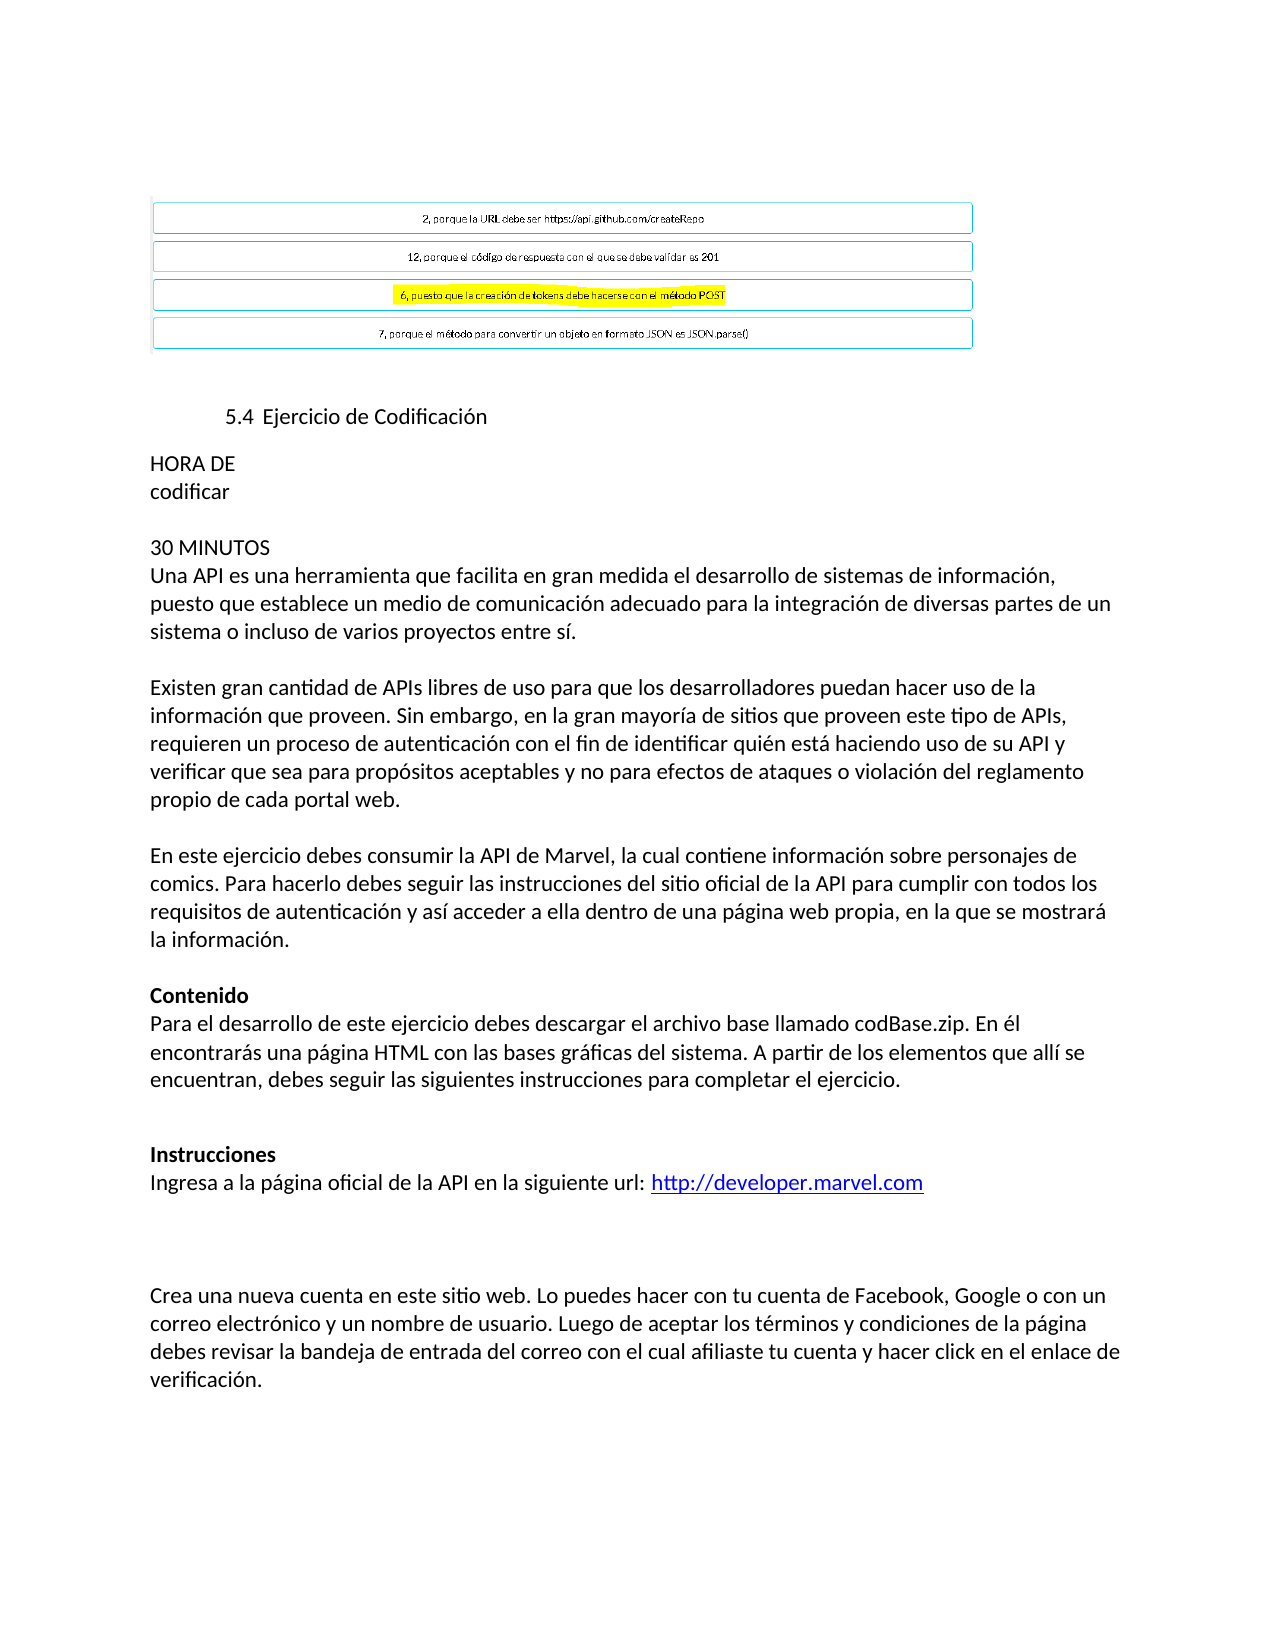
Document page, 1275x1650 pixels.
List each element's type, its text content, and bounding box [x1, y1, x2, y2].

list Ejercicio de Codificación [225, 402, 1125, 430]
text HORA DE codificar [150, 449, 1125, 505]
text Instrucciones [150, 1141, 1125, 1168]
text Crea una nueva cuenta en este sitio web. Lo puedes hacer con tu cuenta de Facebook, Google o con un correo electrónico y un nombre de usuario. Luego de aceptar los términos y condiciones de la página debes revisar la bandeja de entrada del correo con el cual afiliaste tu cuenta y hacer click en el enlace de verificación. [150, 1281, 1125, 1450]
text Para el desarrollo de este ejercicio debes descargar el archivo base llamado codBase.zip. En él encontrarás una página HTML con las bases gráficas del sistema. A partir de los elementos que allí se encuentran, debes seguir las siguientes instrucciones para completar el ejercicio. [150, 1009, 1125, 1094]
text Contenido [150, 982, 1125, 1009]
text Ingresa a la página oficial de la API en la siguiente url: http://developer.marvel.com [150, 1168, 1125, 1253]
text 30 MINUTOS [150, 533, 1125, 561]
picture [150, 196, 978, 354]
text Una API es una herramienta que facilita en gran medida el desarrollo de sistemas de información, puesto que establece un medio de comunicación adecuado para la integración de diversas partes de un sistema o incluso de varios proyectos entre sí. Existen gran cantidad de APIs libres de uso para que los desarrolladores puedan hacer uso de la información que proveen. Sin embargo, en la gran mayoría de sitios que proveen este tipo de APIs, requieren un proceso de autenticación con el fin de identificar quién está haciendo uso de su API y verificar que sea para propósitos aceptables y no para efectos de ataques o violación del reglamento propio de cada portal web. En este ejercicio debes consumir la API de Marvel, la cual contiene información sobre personajes de comics. Para hacerlo debes seguir las instrucciones del sitio oficial de la API para cumplir con todos los requisitos de autenticación y así acceder a ella dentro de una página web propia, en la que se mostrará la información. [150, 561, 1125, 953]
